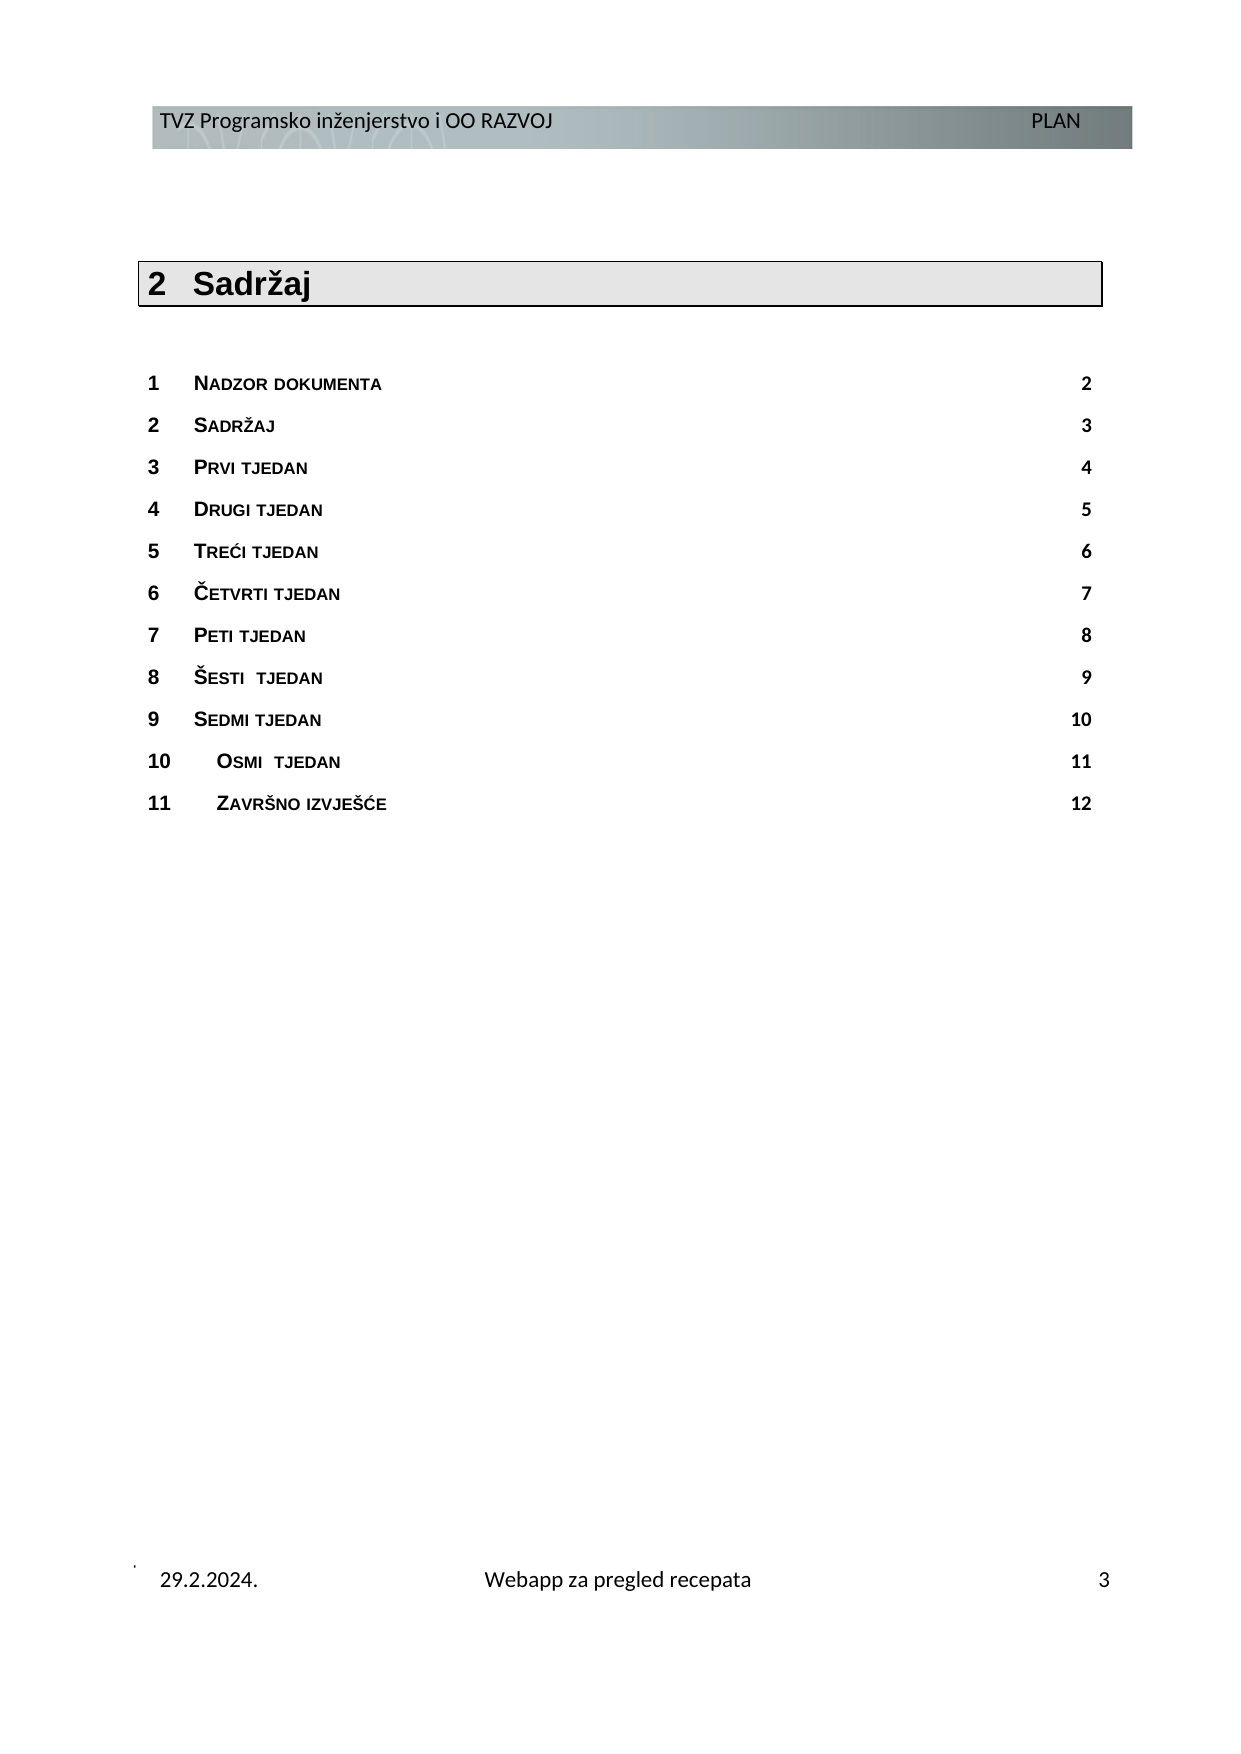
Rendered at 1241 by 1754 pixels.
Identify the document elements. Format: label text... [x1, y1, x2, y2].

subtitle Sadržaj [139, 262, 1101, 305]
picture [152, 106, 1133, 149]
